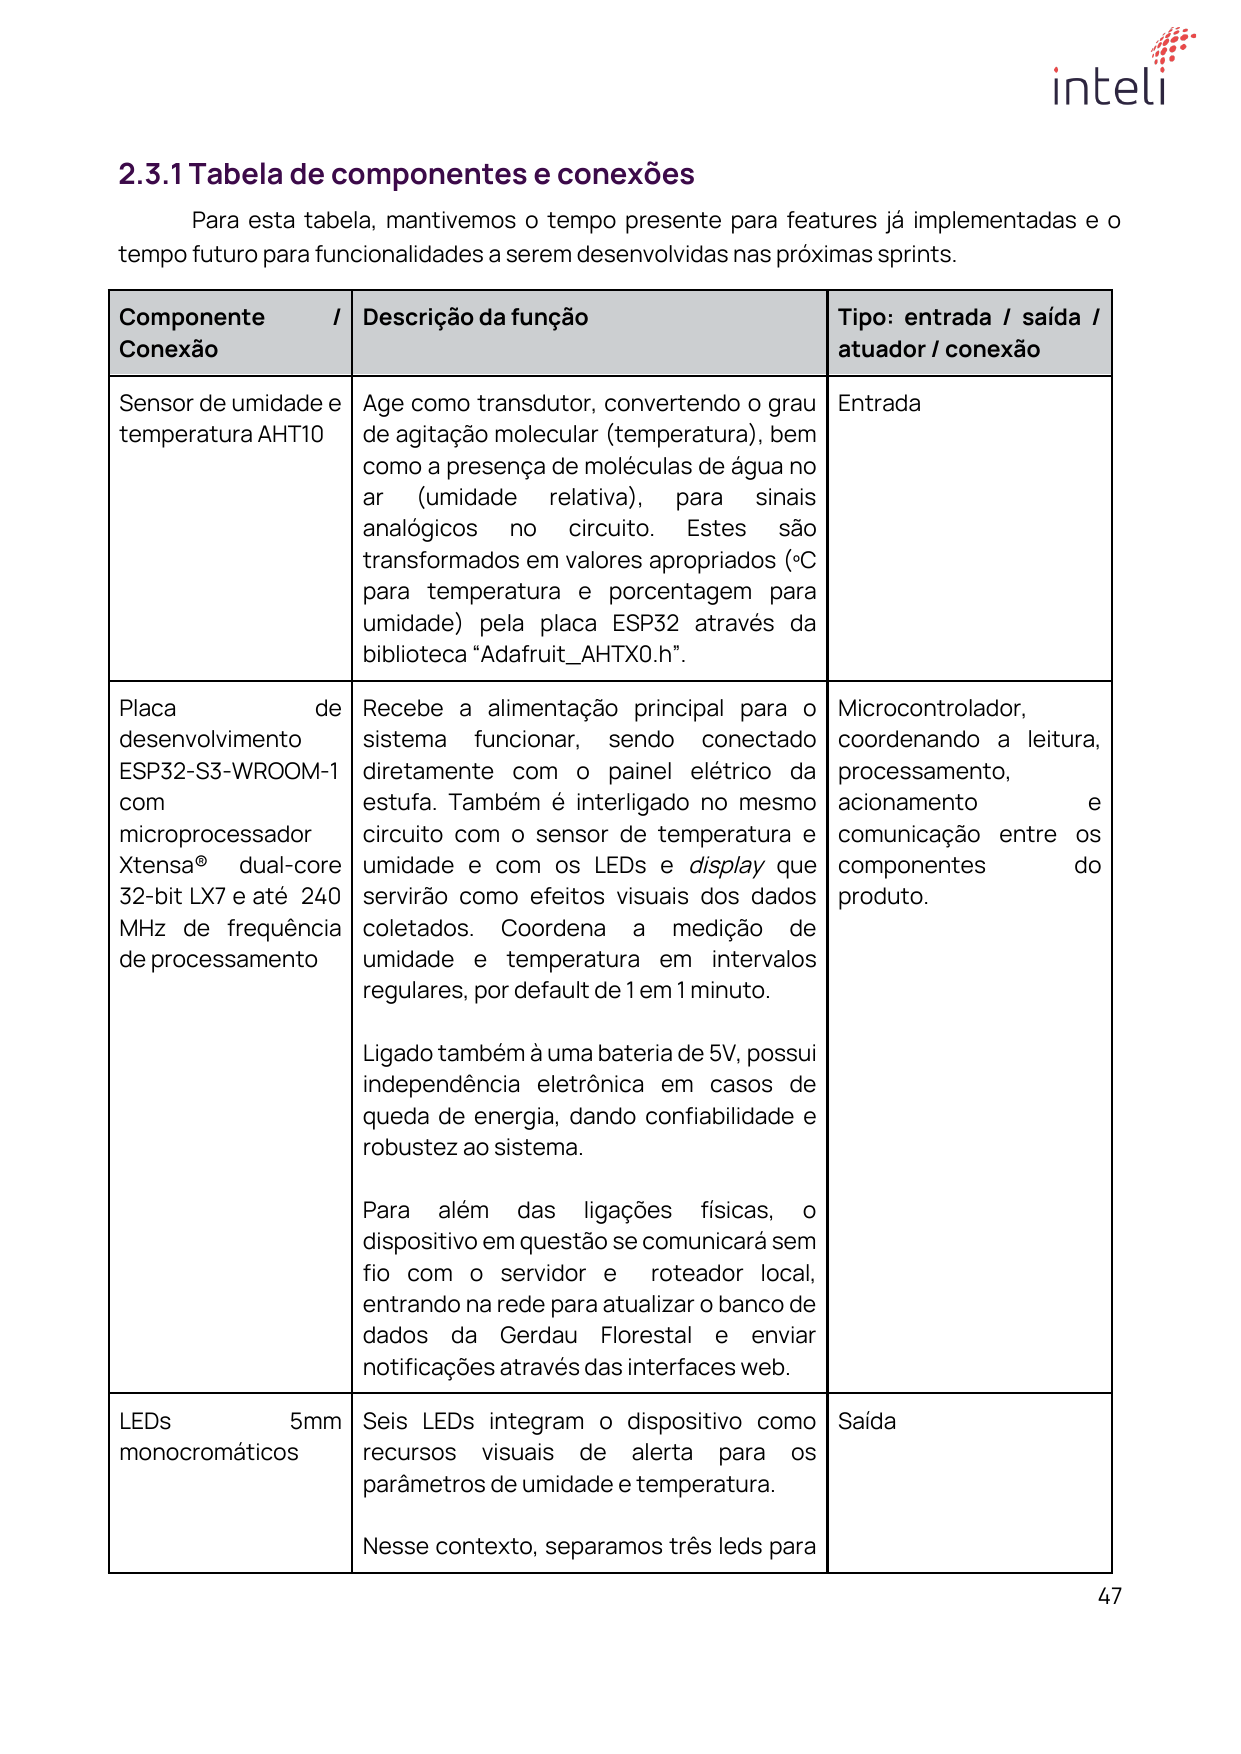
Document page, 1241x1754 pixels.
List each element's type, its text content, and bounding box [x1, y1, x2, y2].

subtitle 2.3.1 Tabela de componentes e conexões [118, 153, 1122, 193]
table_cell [110, 1394, 351, 1572]
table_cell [353, 1394, 826, 1572]
table_cell Entrada [829, 377, 1111, 679]
table_header Descrição da função [353, 291, 826, 374]
table_cell Recebe a alimentação principal para o sistema funcionar, sendo conectado diretamente com o painel elétrico da estufa. Também é interligado no mesmo circuito com o sensor de temperatura e umidade e com os LEDs e display que servirão como efeitos visuais dos dados coletados. Coordena a medição de umidade e temperatura em intervalos regulares, por default de 1 em 1 minuto. Ligado também à uma bateria de 5V, possui independência eletrônica em casos de queda de energia, dando confiabilidade e robustez ao sistema. Para além das ligações físicas, o dispositivo em questão se comunicará sem fio com o servidor e roteador local, entrando na rede para atualizar o banco de dados da Gerdau Florestal e enviar notificações através das interfaces web. [353, 682, 826, 1392]
table_cell Sensor de umidade e temperatura AHT10 [110, 377, 351, 679]
picture [1054, 27, 1197, 105]
text Para esta tabela, mantivemos o tempo presente para features já implementadas e o tempo futuro para funcionalidades a serem desenvolvidas nas próximas sprints. [118, 204, 1122, 270]
table_cell Saída [829, 1394, 1111, 1572]
table_cell Age como transdutor, convertendo o grau de agitação molecular (temperatura), bem como a presença de moléculas de água no ar (umidade relativa), para sinais analógicos no circuito. Estes são transformados em valores apropriados (ºC para temperatura e porcentagem para umidade) pela placa ESP32 através da biblioteca “Adafruit_AHTX0.h”. [353, 377, 826, 679]
table_cell Microcontrolador, coordenando a leitura, processamento, acionamento e comunicação entre os componentes do produto. [829, 682, 1111, 1392]
table_cell Placa de desenvolvimento ESP32-S3-WROOM-1 com microprocessador Xtensa® dual-core 32-bit LX7 e até 240 MHz de frequência de processamento [110, 682, 351, 1392]
table_header Componente / Conexão [110, 291, 351, 374]
table_header Tipo: entrada / saída / atuador / conexão [829, 291, 1111, 374]
